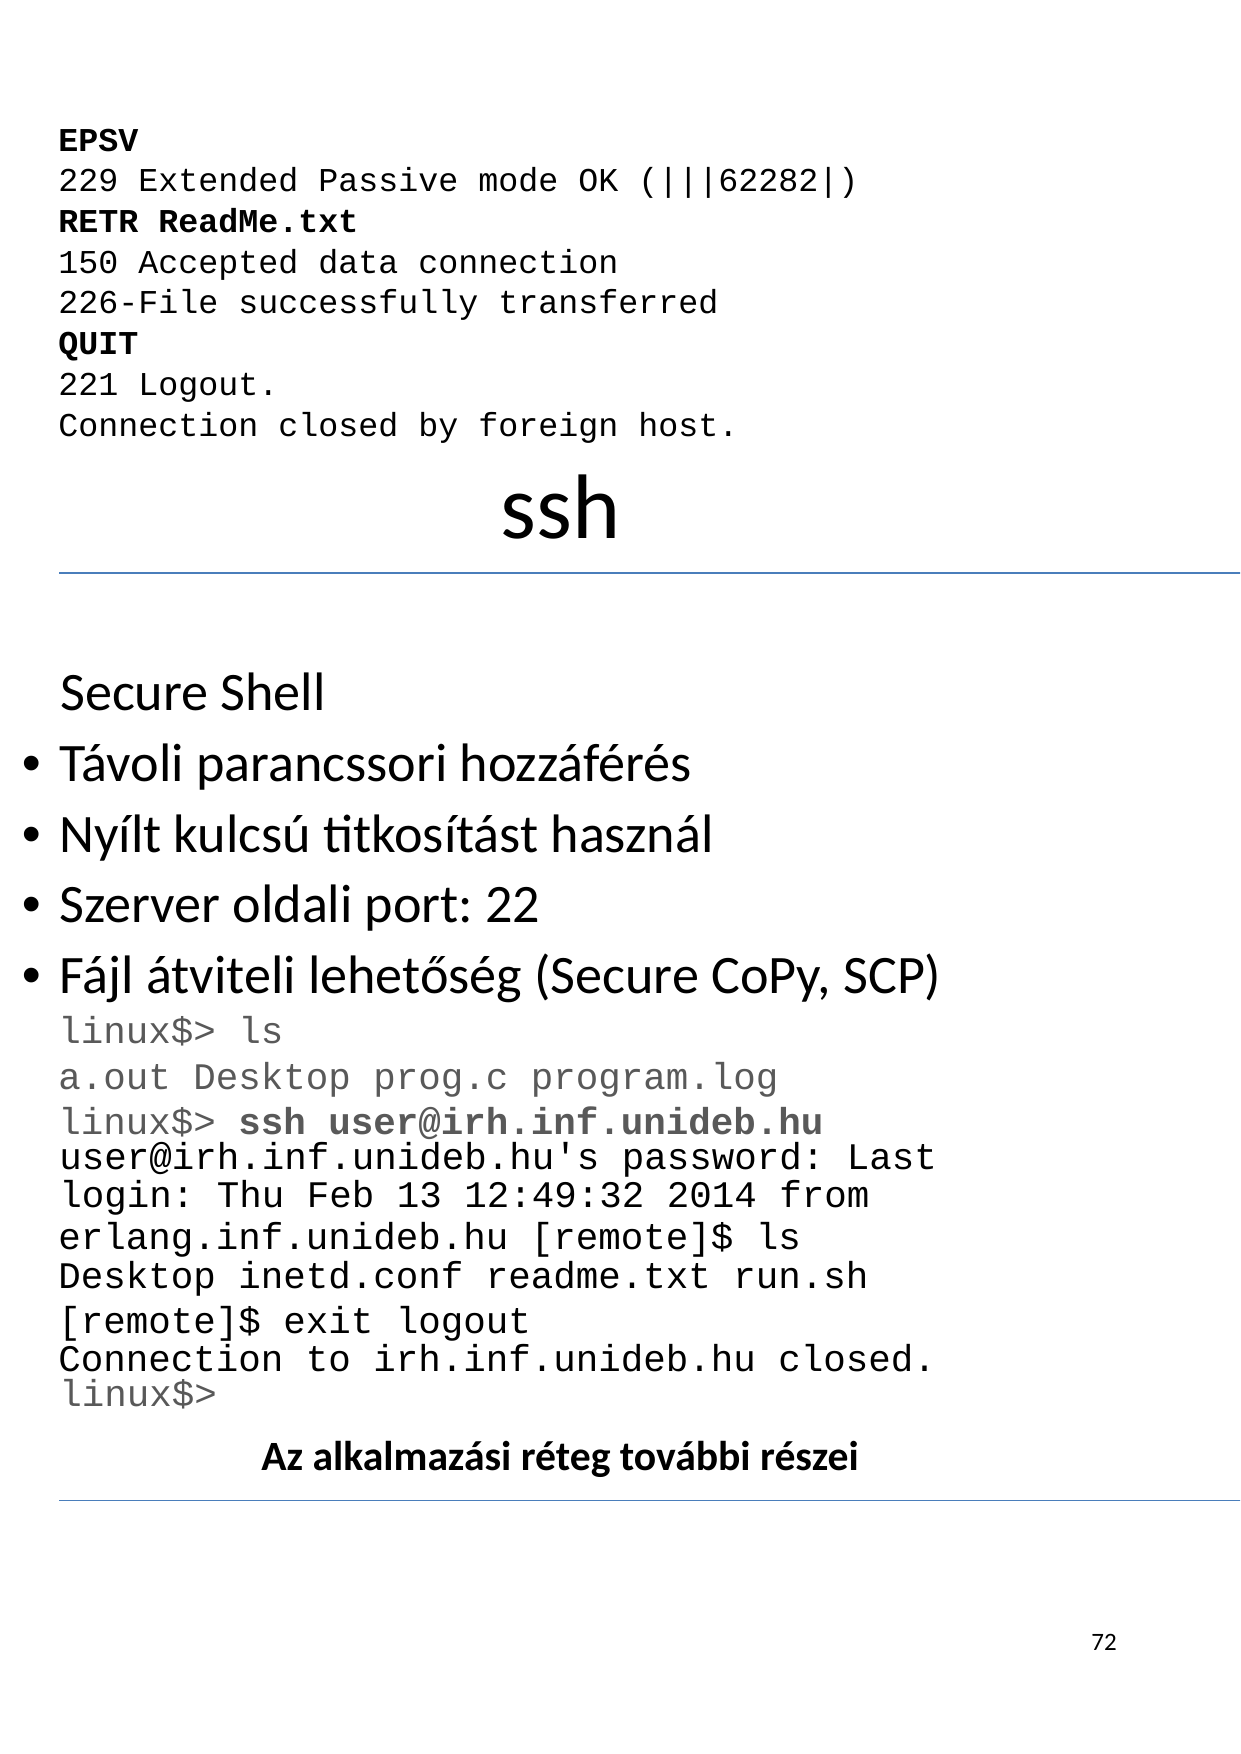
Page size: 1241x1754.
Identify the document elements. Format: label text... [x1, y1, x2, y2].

text Secure Shell [59, 657, 1062, 724]
text 229 Extended Passive mode OK (|||62282|) [58, 164, 1062, 202]
text linux$> ssh user@irh.inf.unideb.hu user@irh.inf.unideb.hu's password: Last login: Thu Feb 13 12:49:32 2014 from [58, 1104, 1062, 1219]
text ssh [58, 449, 1062, 561]
subtitle Az alkalmazási réteg további részei [58, 1430, 1062, 1481]
text [remote]$ exit logout [58, 1303, 1062, 1341]
text Desktop inetd.conf readme.txt run.sh [58, 1258, 1062, 1296]
text 150 Accepted data connection [58, 245, 1062, 283]
list Szerver oldali port: 22 [22, 870, 1062, 936]
text EPSV [58, 123, 1062, 161]
text a.out Desktop prog.c program.log [58, 1058, 1062, 1101]
list Távoli parancssori hozzáférés [22, 728, 1062, 794]
text RETR ReadMe.txt [58, 205, 1062, 242]
list Nyílt kulcsú titkosítást használ [22, 799, 1062, 866]
text 226-File successfully transferred [58, 286, 1062, 324]
text Connection to irh.inf.unideb.hu closed. linux$> [58, 1341, 1062, 1418]
text Connection closed by foreign host. [58, 408, 1062, 446]
text QUIT [58, 327, 1062, 365]
text 221 Logout. [58, 368, 1062, 405]
list Fájl átviteli lehetőség (Secure CoPy, SCP) [22, 941, 1062, 1007]
text linux$> ls [58, 1012, 1062, 1055]
text erlang.inf.unideb.hu [remote]$ ls [58, 1219, 1062, 1257]
